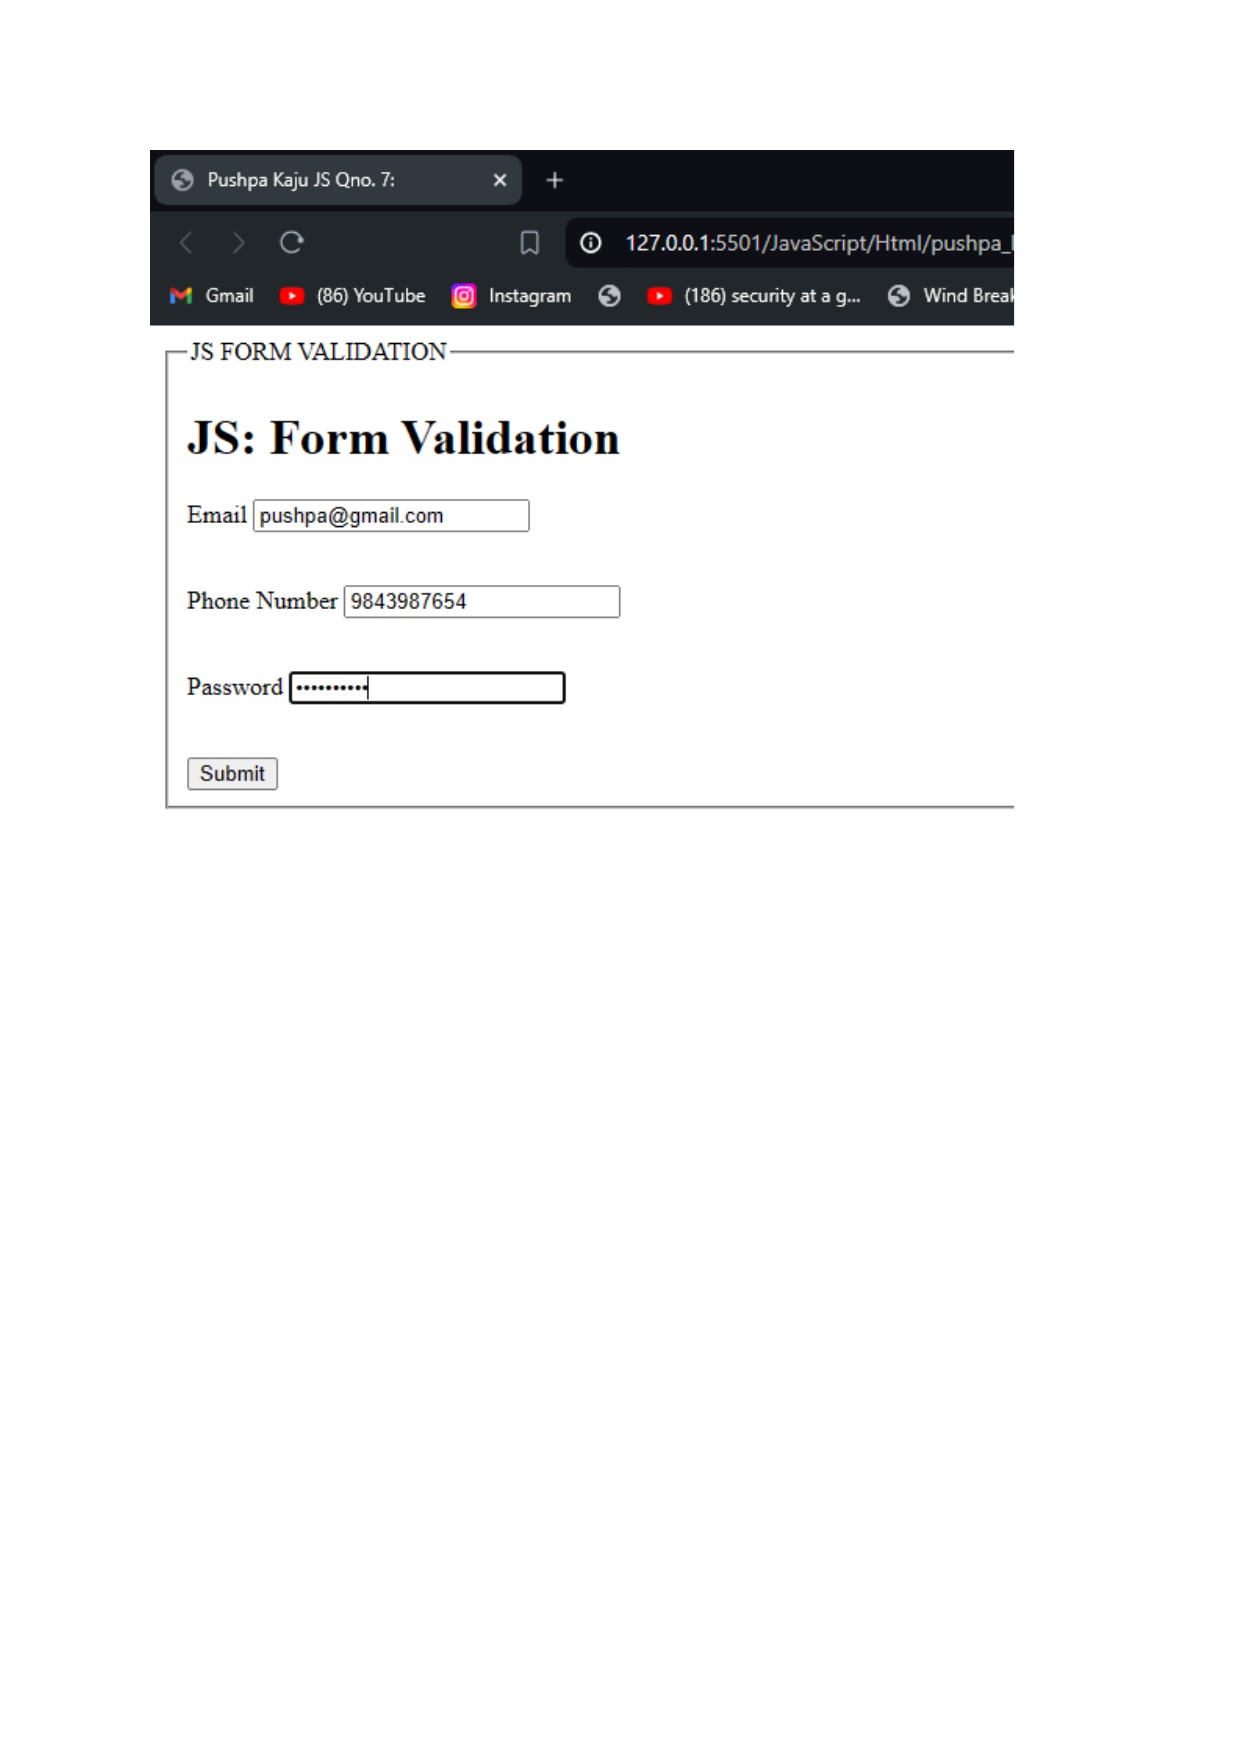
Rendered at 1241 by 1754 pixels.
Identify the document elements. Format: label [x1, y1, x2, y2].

picture [150, 150, 1015, 911]
